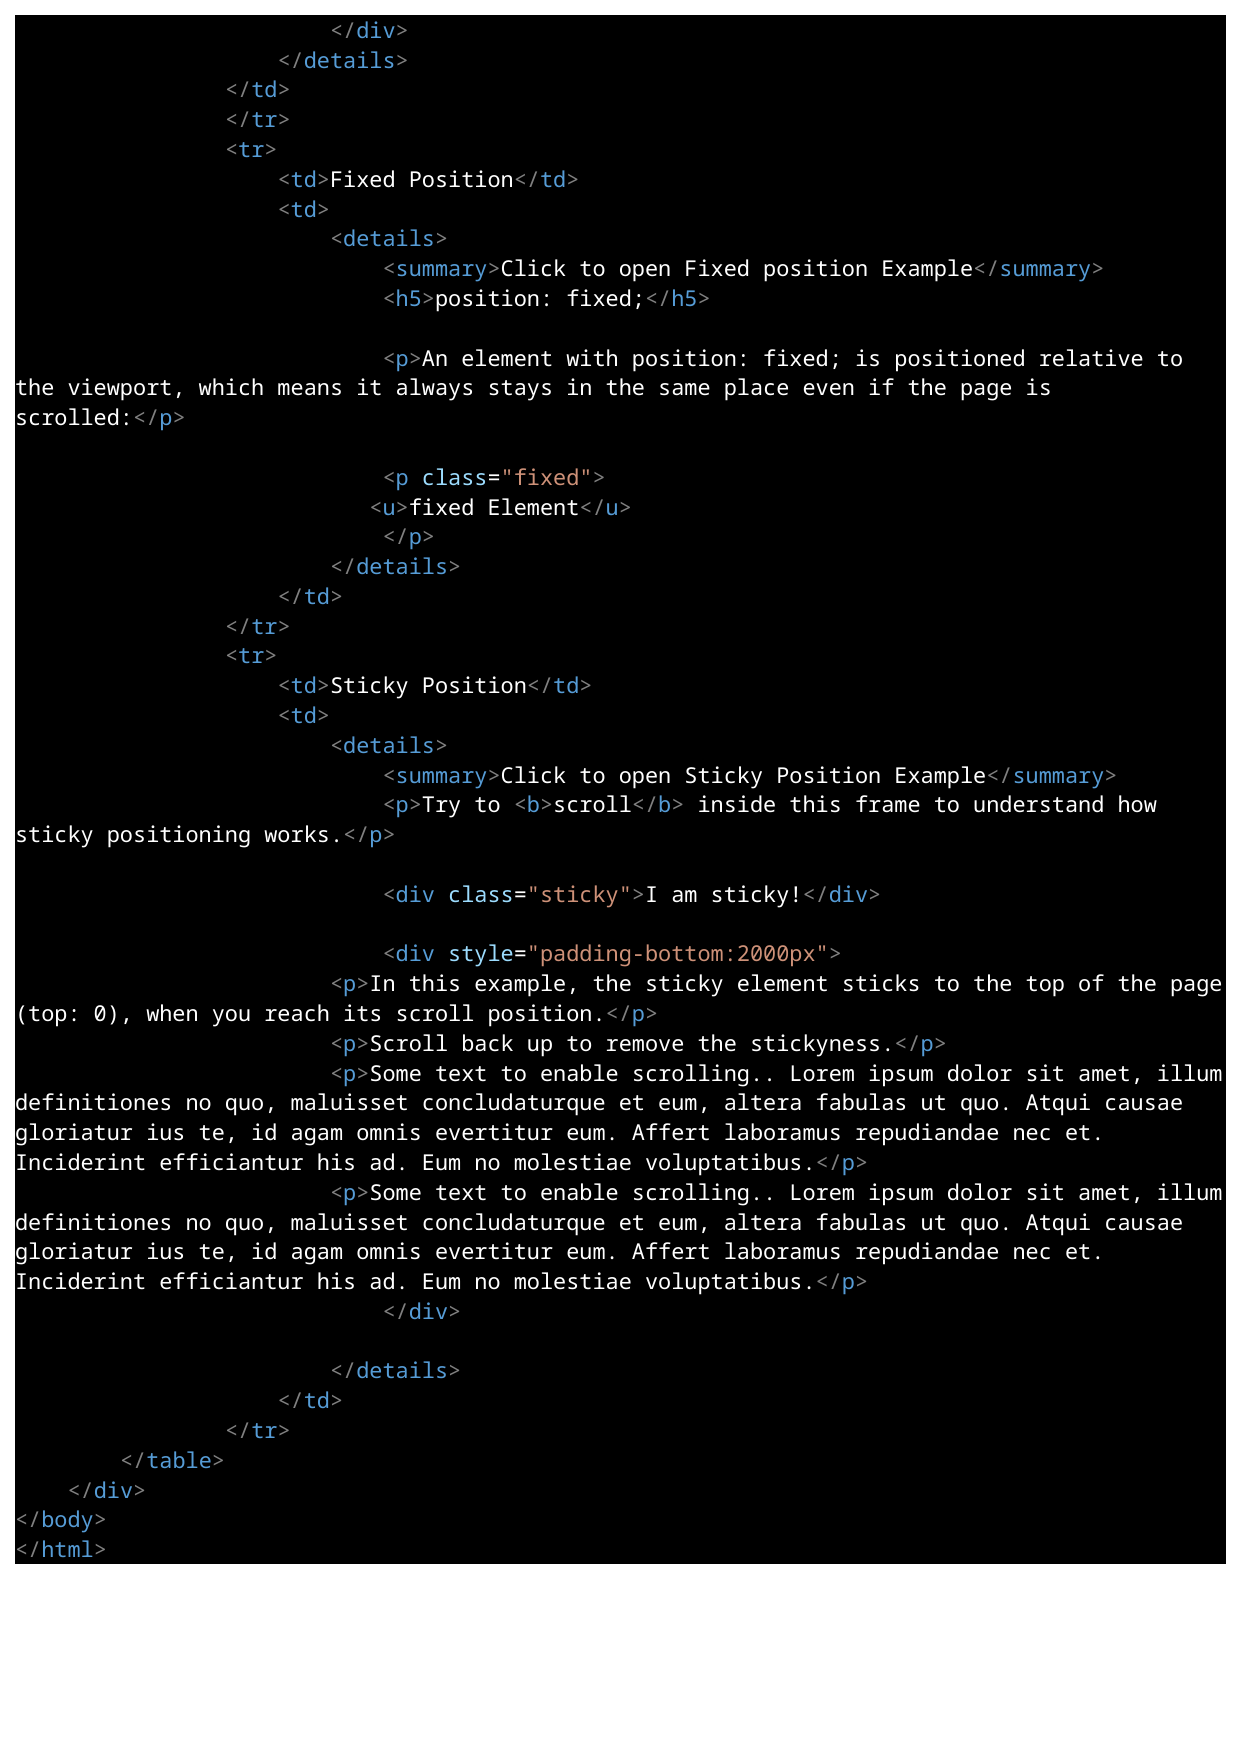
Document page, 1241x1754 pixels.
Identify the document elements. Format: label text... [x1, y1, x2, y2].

text <div class="sticky">I am sticky!</div> [15, 879, 1226, 908]
text </tr> [15, 611, 1226, 640]
text <div style="padding-bottom:2000px"> [15, 938, 1226, 968]
text </tr> [15, 1415, 1226, 1445]
text <tr> [15, 134, 1226, 164]
text </div> [15, 1296, 1226, 1326]
text <summary>Click to open Sticky Position Example</summary> [15, 759, 1226, 789]
text <details> [15, 730, 1226, 759]
text </tr> [15, 104, 1226, 134]
text <p>Scroll back up to remove the stickyness.</p> [15, 1028, 1226, 1057]
text <td> [15, 700, 1226, 730]
text <p>Some text to enable scrolling.. Lorem ipsum dolor sit amet, illum definitiones no quo, maluisset concludaturque et eum, altera fabulas ut quo. Atqui causae gloriatur ius te, id agam omnis evertitur eum. Affert laboramus repudiandae nec et. Inciderint efficiantur his ad. Eum no molestiae voluptatibus.</p> [15, 1057, 1226, 1177]
text <details> [15, 223, 1226, 253]
text </td> [15, 581, 1226, 611]
text </td> [15, 1385, 1226, 1415]
text <tr> [15, 640, 1226, 670]
text </p> [15, 521, 1226, 551]
text <p>Some text to enable scrolling.. Lorem ipsum dolor sit amet, illum definitiones no quo, maluisset concludaturque et eum, altera fabulas ut quo. Atqui causae gloriatur ius te, id agam omnis evertitur eum. Affert laboramus repudiandae nec et. Inciderint efficiantur his ad. Eum no molestiae voluptatibus.</p> [15, 1177, 1226, 1296]
text </details> [15, 44, 1226, 74]
text <td> [15, 193, 1226, 223]
text <p>An element with position: fixed; is positioned relative to the viewport, which means it always stays in the same place even if the page is scrolled:</p> [15, 342, 1226, 432]
text </table> [15, 1445, 1226, 1474]
text </body> [15, 1504, 1226, 1534]
text <td>Fixed Position</td> [15, 164, 1226, 193]
text <u>fixed Element</u> [15, 491, 1226, 521]
text <summary>Click to open Fixed position Example</summary> [15, 253, 1226, 283]
text </details> [15, 1355, 1226, 1385]
text </html> [15, 1534, 1226, 1564]
text </div> [15, 15, 1226, 44]
text <td>Sticky Position</td> [15, 670, 1226, 700]
text <p>Try to <b>scroll</b> inside this frame to understand how sticky positioning works.</p> [15, 789, 1226, 849]
text </details> [15, 551, 1226, 581]
text <p>In this example, the sticky element sticks to the top of the page (top: 0), when you reach its scroll position.</p> [15, 968, 1226, 1028]
text <p class="fixed"> [15, 462, 1226, 491]
text <h5>position: fixed;</h5> [15, 283, 1226, 313]
text </div> [15, 1474, 1226, 1504]
text </td> [15, 74, 1226, 104]
